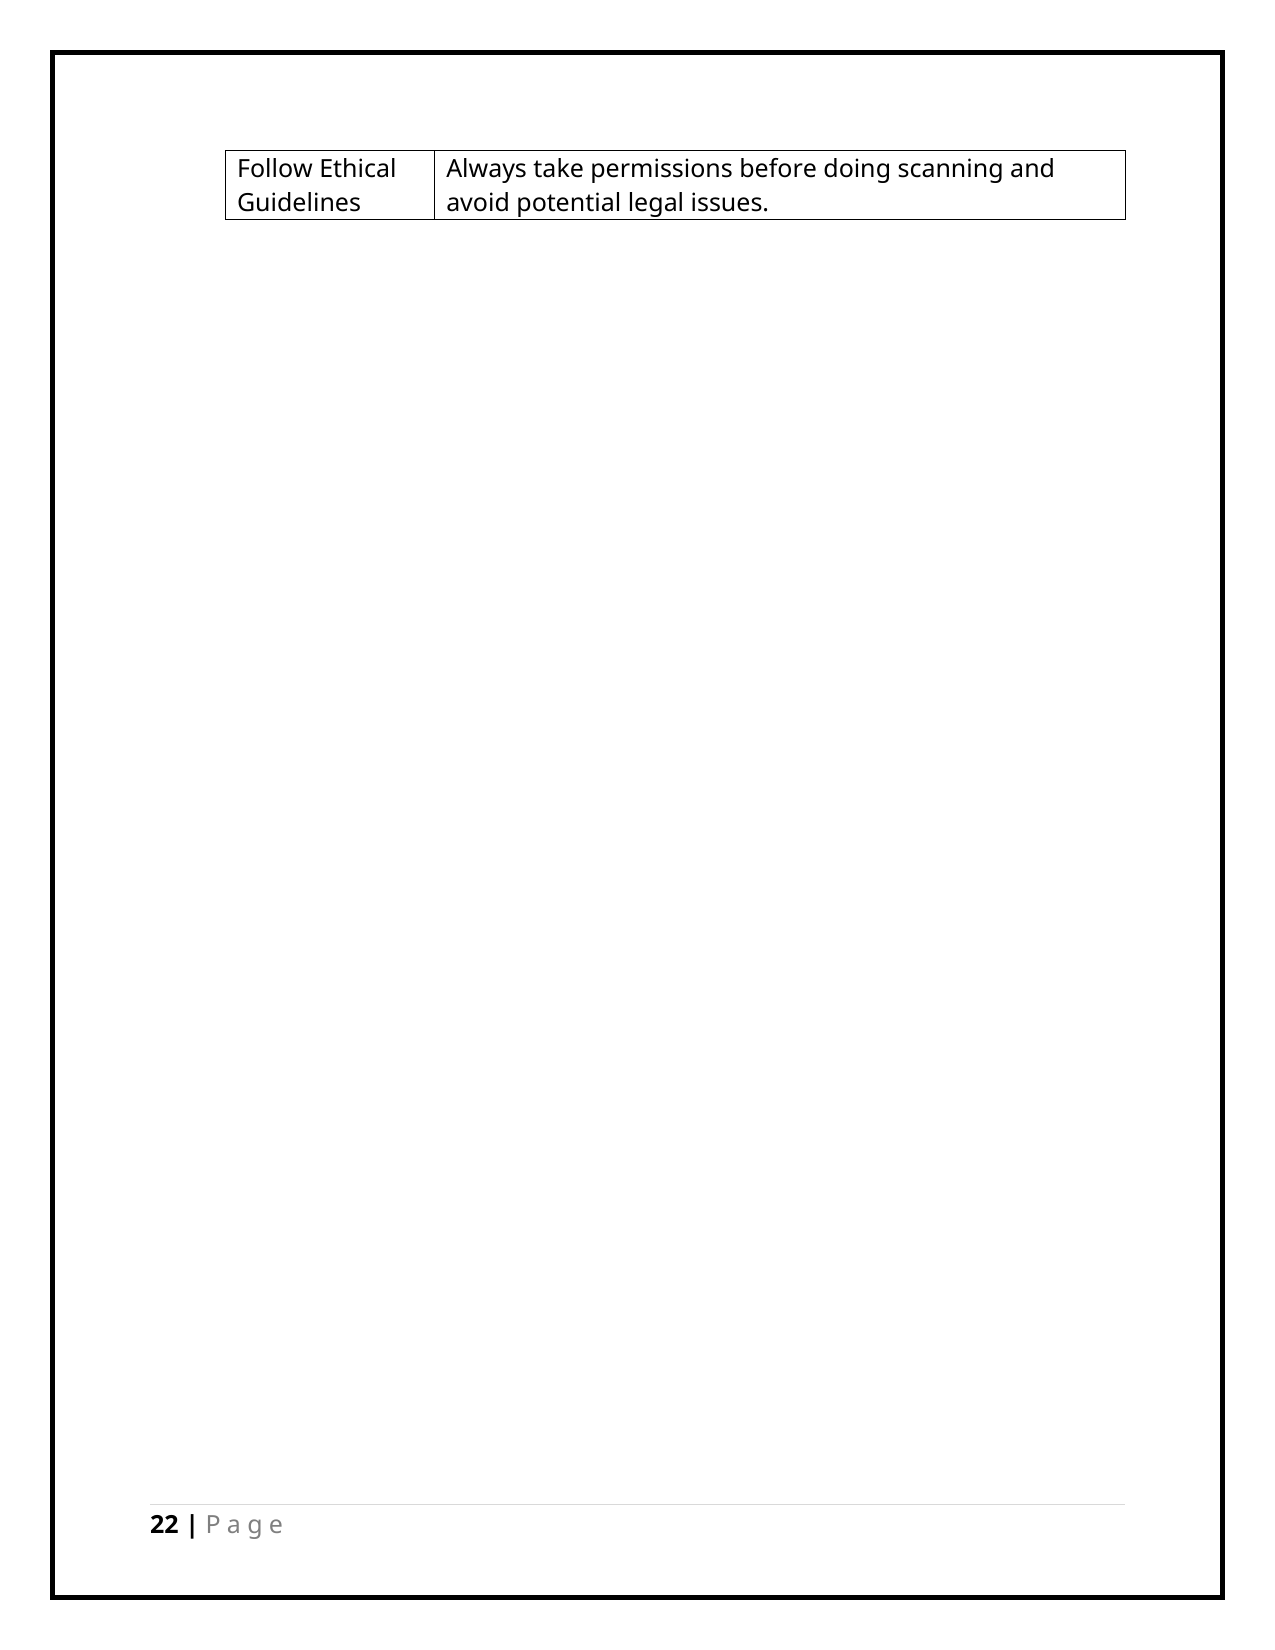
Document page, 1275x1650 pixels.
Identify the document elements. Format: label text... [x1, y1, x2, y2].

table_cell Follow Ethical Guidelines [226, 151, 434, 219]
table_cell Always take permissions before doing scanning and avoid potential legal issues. [435, 151, 1125, 219]
